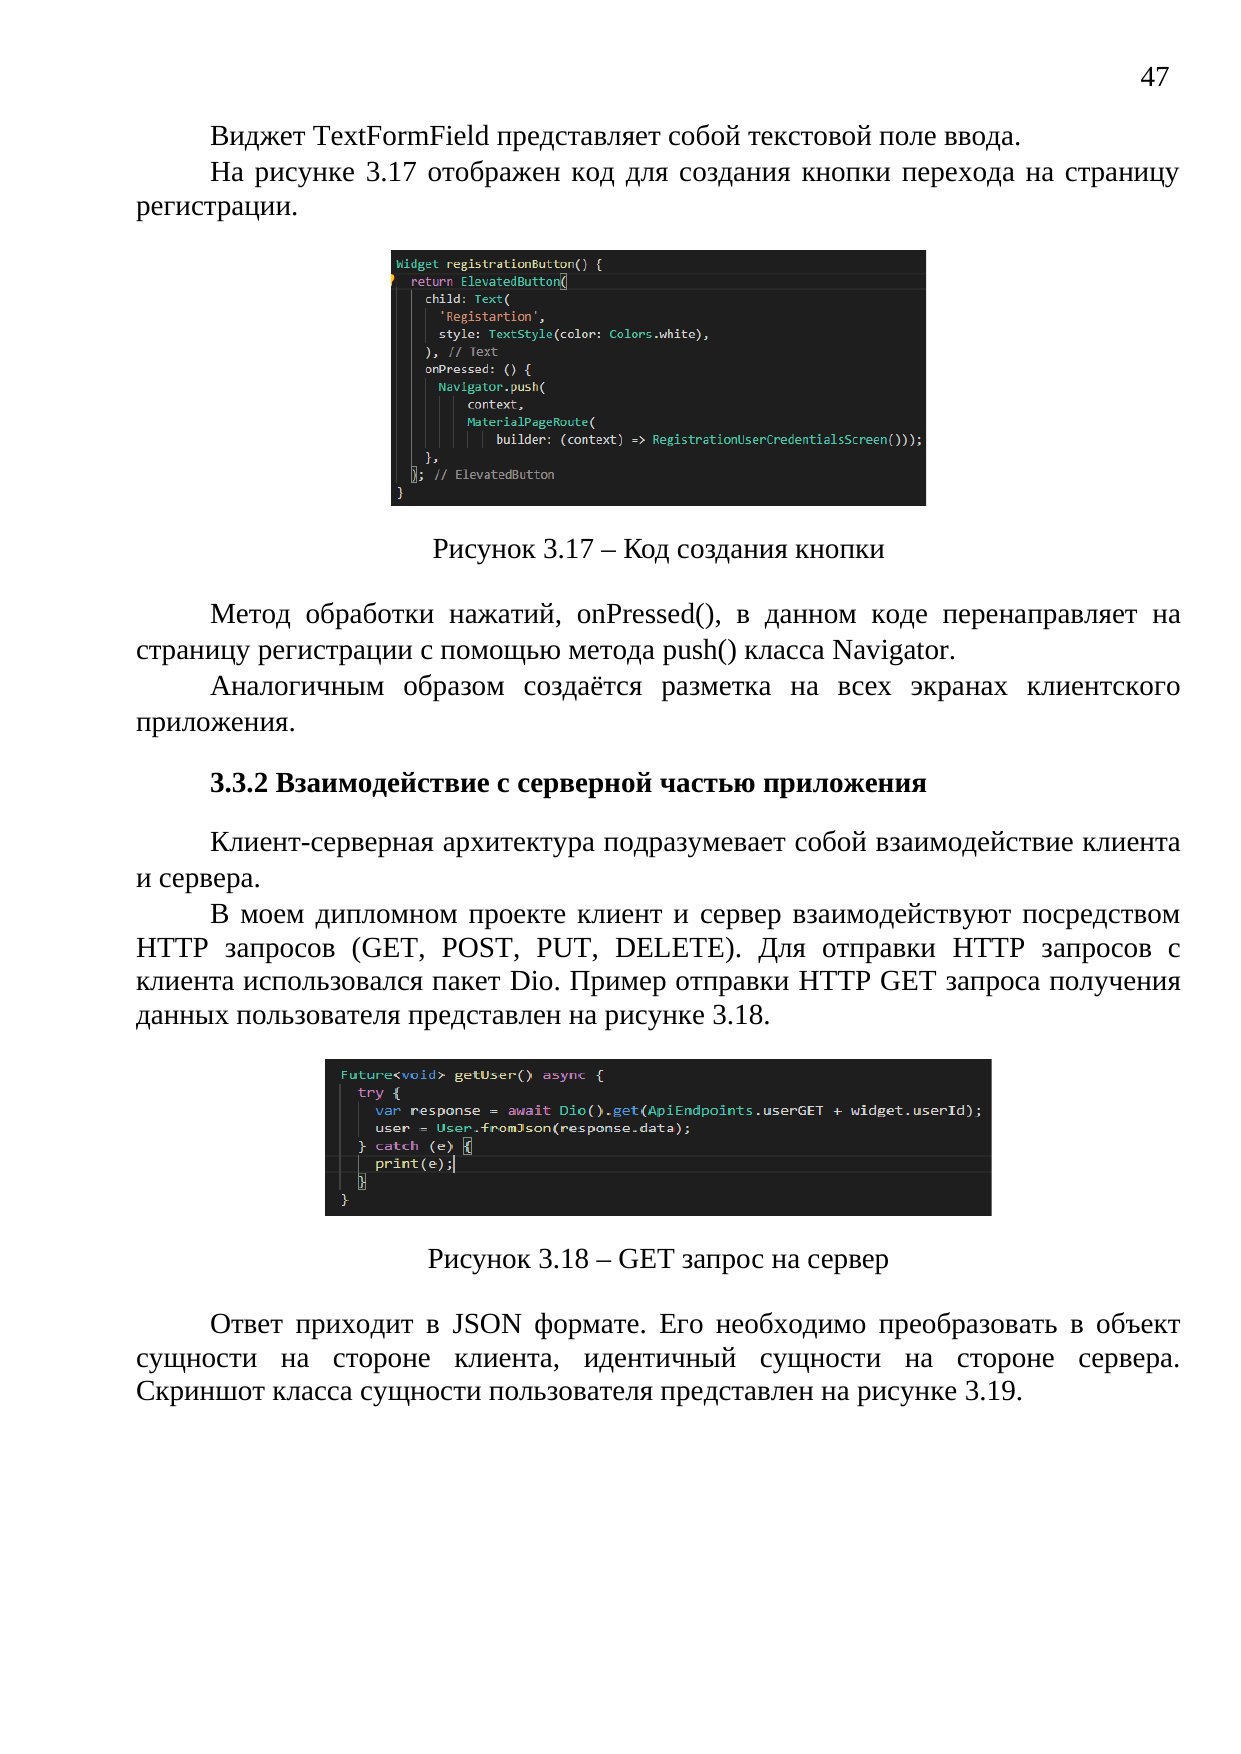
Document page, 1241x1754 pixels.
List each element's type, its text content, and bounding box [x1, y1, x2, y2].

title Рисунок 3.17 – Код создания кнопки [136, 531, 1181, 564]
text Виджет TextFormField представляет собой текстовой поле ввода. [136, 118, 1181, 152]
text В моем дипломном проекте клиент и сервер взаимодействуют посредством HTTP запросов (GET, POST, PUT, DELETE). Для отправки HTTP запросов с клиента использовался пакет Dio. Пример отправки HTTP GET запроса получения данных пользователя представлен на рисунке 3.18. [136, 896, 1181, 1031]
picture [391, 250, 927, 506]
text Метод обработки нажатий, onPressed(), в данном коде перенаправляет на страницу регистрации с помощью метода push() класса Navigator. [136, 596, 1181, 666]
text Ответ приходит в JSON формате. Его необходимо преобразовать в объект сущности на стороне клиента, идентичный сущности на стороне сервера. Скриншот класса сущности пользователя представлен на рисунке 3.19. [136, 1306, 1181, 1407]
text На рисунке 3.17 отображен код для создания кнопки перехода на страницу регистрации. [136, 154, 1181, 221]
text 3.3.2 Взаимодействие с серверной частью приложения [136, 766, 1181, 799]
text Аналогичным образом создаётся разметка на всех экранах клиентского приложения. [136, 668, 1181, 738]
title Рисунок 3.18 – GET запрос на сервер [136, 1241, 1181, 1274]
text Клиент-серверная архитектура подразумевает собой взаимодействие клиента и сервера. [136, 824, 1181, 894]
picture [325, 1059, 992, 1216]
